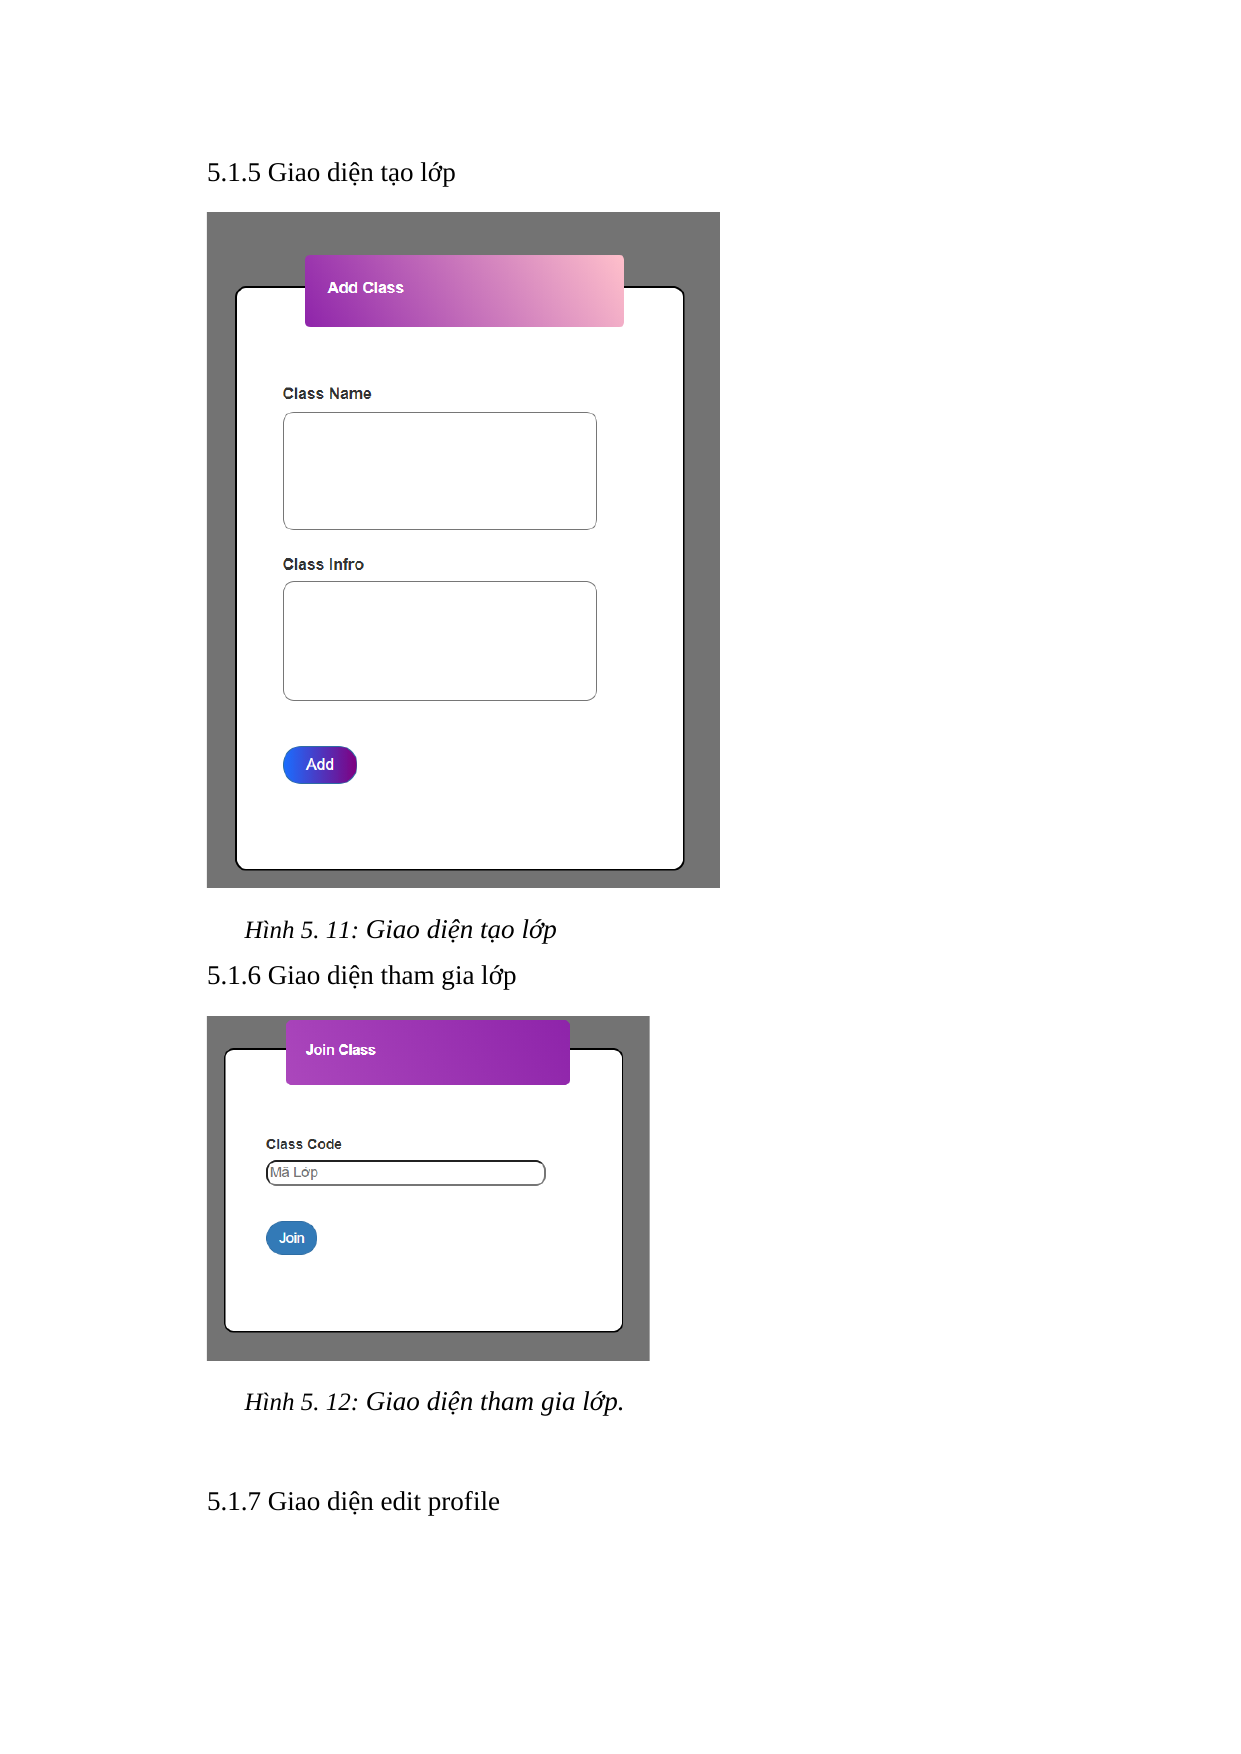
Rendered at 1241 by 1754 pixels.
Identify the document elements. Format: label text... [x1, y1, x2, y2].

text 5.1.5 Giao diện tạo lớp [207, 156, 1122, 187]
picture [206, 1016, 650, 1361]
text 5.1.7 Giao diện edit profile [207, 1485, 1122, 1516]
text 5.1.6 Giao diện tham gia lớp [207, 959, 1122, 991]
picture [206, 212, 720, 888]
